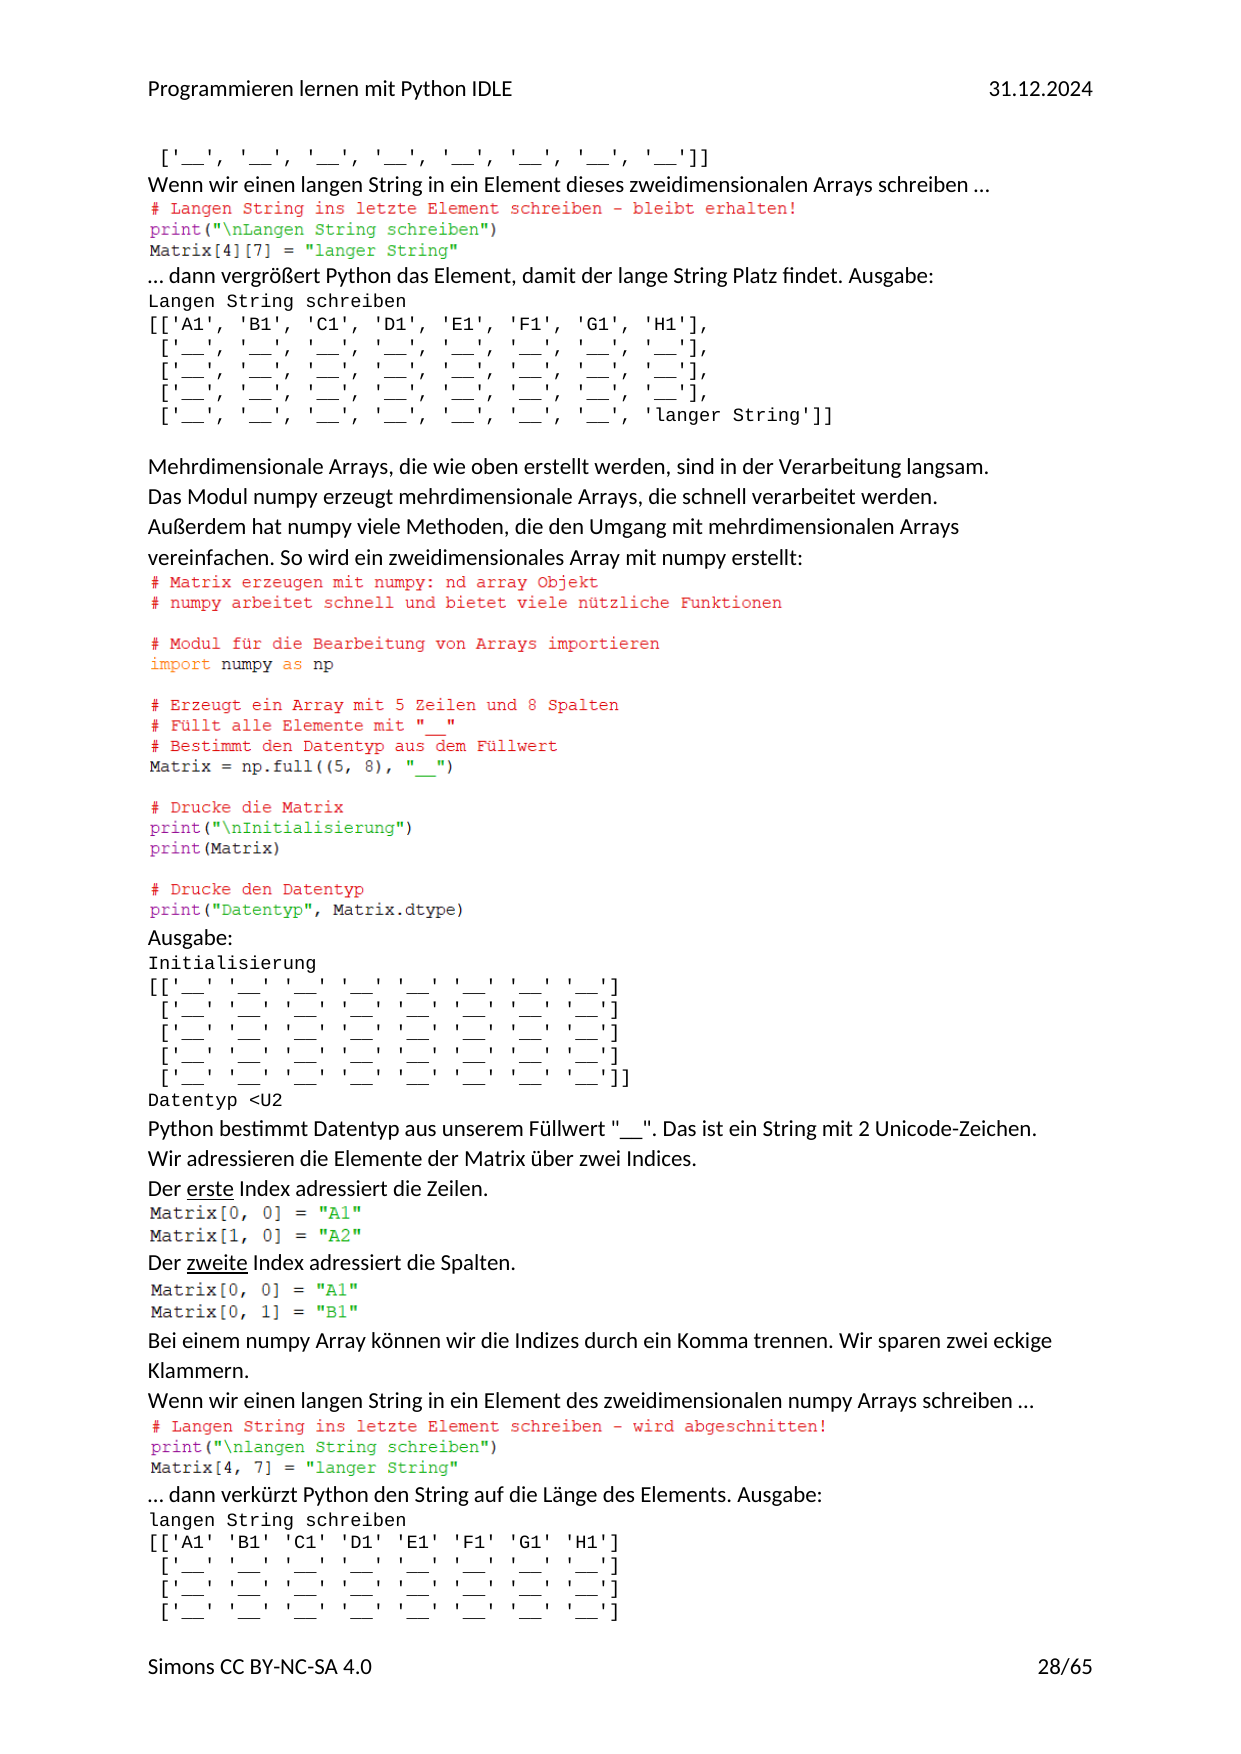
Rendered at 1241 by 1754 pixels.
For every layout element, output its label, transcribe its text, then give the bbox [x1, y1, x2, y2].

picture [147, 200, 841, 260]
text ['__', '__', '__', '__', '__', '__', '__', '__'], [148, 337, 1092, 359]
text Mehrdimensionale Arrays, die wie oben erstellt werden, sind in der Verarbeitung langsam. [148, 452, 1092, 480]
text ['__' '__' '__' '__' '__' '__' '__' '__'] [148, 1045, 1092, 1067]
text … dann verkürzt Python den String auf die Länge des Elements. Ausgabe: [148, 1480, 1092, 1508]
text ['__', '__', '__', '__', '__', '__', '__', '__'], [148, 360, 1092, 382]
text Ausgabe: [148, 923, 1092, 951]
text Das Modul numpy erzeugt mehrdimensionale Arrays, die schnell verarbeitet werden. [148, 482, 1092, 510]
text ['__' '__' '__' '__' '__' '__' '__' '__'] [148, 1556, 1092, 1577]
picture [147, 1416, 864, 1478]
text ['__' '__' '__' '__' '__' '__' '__' '__']] [148, 1068, 1092, 1089]
text Wir adressieren die Elemente der Matrix über zwei Indices. [148, 1144, 1092, 1172]
text ['__', '__', '__', '__', '__', '__', '__', 'langer String']] [148, 406, 1092, 427]
text Bei einem numpy Array können wir die Indizes durch ein Komma trennen. Wir sparen zwei eckige Klammern. [148, 1326, 1092, 1384]
text ['__', '__', '__', '__', '__', '__', '__', '__'], [148, 383, 1092, 404]
text Außerdem hat numpy viele Methoden, die den Umgang mit mehrdimensionalen Arrays vereinfachen. So wird ein zweidimensionales Array mit numpy erstellt: [148, 512, 1092, 571]
text Langen String schreiben [148, 292, 1092, 313]
text [['A1' 'B1' 'C1' 'D1' 'E1' 'F1' 'G1' 'H1'] [148, 1533, 1092, 1554]
text ['__' '__' '__' '__' '__' '__' '__' '__'] [148, 1602, 1092, 1623]
text langen String schreiben [148, 1510, 1092, 1532]
text Der zweite Index adressiert die Spalten. [148, 1248, 1092, 1276]
picture [147, 572, 819, 922]
text Wenn wir einen langen String in ein Element des zweidimensionalen numpy Arrays schreiben … [148, 1386, 1092, 1414]
text Der erste Index adressiert die Zeilen. [148, 1174, 1092, 1202]
picture [147, 1204, 378, 1246]
text [['__' '__' '__' '__' '__' '__' '__' '__'] [148, 977, 1092, 998]
text ['__', '__', '__', '__', '__', '__', '__', '__']] [148, 148, 1092, 169]
text ['__' '__' '__' '__' '__' '__' '__' '__'] [148, 1022, 1092, 1044]
text Datentyp <U2 [148, 1091, 1092, 1112]
text [['A1', 'B1', 'C1', 'D1', 'E1', 'F1', 'G1', 'H1'], [148, 314, 1092, 336]
text ['__' '__' '__' '__' '__' '__' '__' '__'] [148, 1579, 1092, 1600]
text Python bestimmt Datentyp aus unserem Füllwert "__". Das ist ein String mit 2 Unicode-Zeichen. [148, 1114, 1092, 1142]
text … dann vergrößert Python das Element, damit der lange String Platz findet. Ausgabe: [148, 261, 1092, 289]
text Wenn wir einen langen String in ein Element dieses zweidimensionalen Arrays schreiben … [148, 171, 1092, 199]
text Initialisierung [148, 954, 1092, 975]
picture [147, 1278, 372, 1324]
text ['__' '__' '__' '__' '__' '__' '__' '__'] [148, 999, 1092, 1021]
